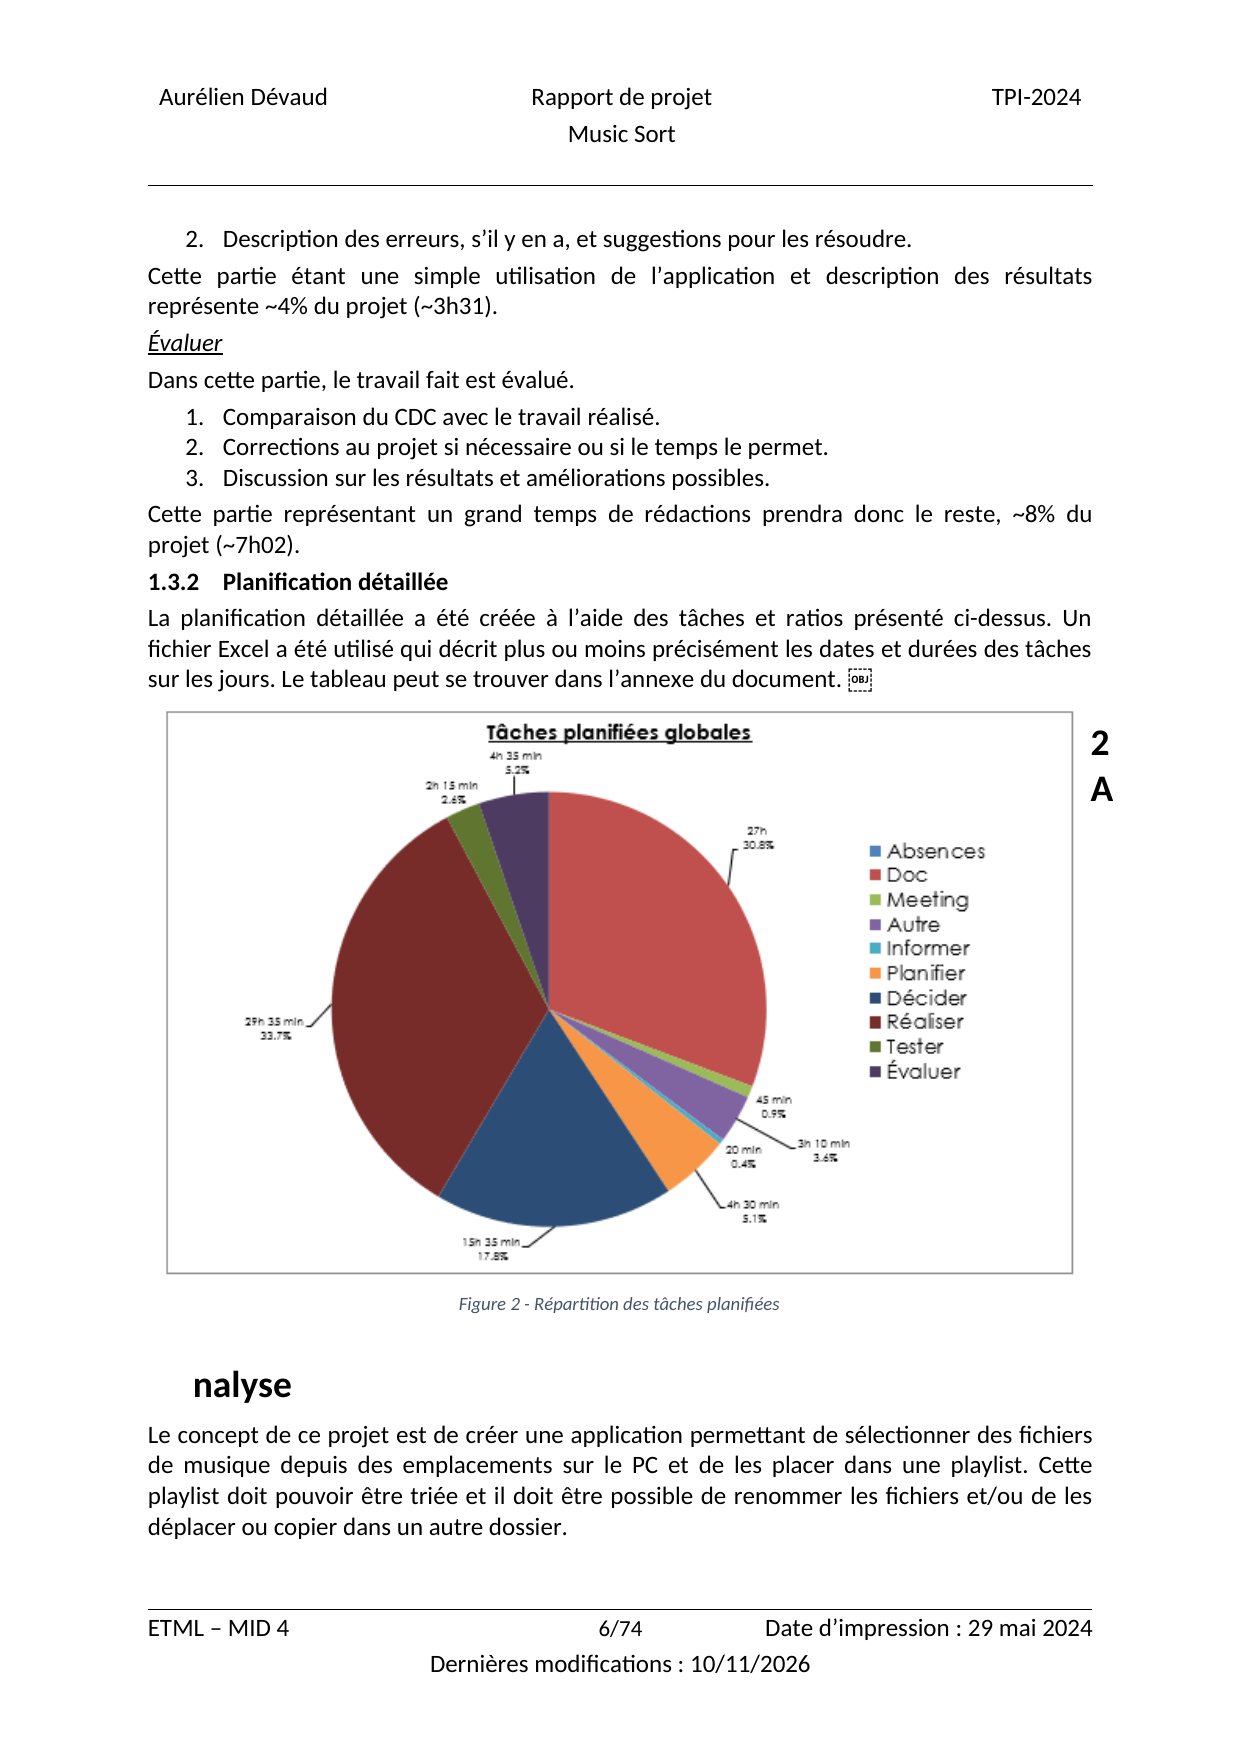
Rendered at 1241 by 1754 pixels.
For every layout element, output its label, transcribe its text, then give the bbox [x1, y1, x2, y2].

subtitle Évaluer [148, 327, 1092, 358]
list Discussion sur les résultats et améliorations possibles. [185, 462, 1092, 492]
list Corrections au projet si nécessaire ou si le temps le permet. [185, 431, 1092, 462]
text La planification détaillée a été créée à l’aide des tâches et ratios présenté ci-dessus. Un fichier Excel a été utilisé qui décrit plus ou moins précisément les dates et durées des tâches sur les jours. Le tableau peut se trouver dans l’annexe du document. ￼ [148, 603, 1092, 694]
text Le concept de ce projet est de créer une application permettant de sélectionner des fichiers de musique depuis des emplacements sur le PC et de les placer dans une playlist. Cette playlist doit pouvoir être triée et il doit être possible de renommer les fichiers et/ou de les déplacer ou copier dans un autre dossier. [148, 1419, 1092, 1541]
list Description des erreurs, s’il y en a, et suggestions pour les résoudre. [185, 223, 1092, 254]
text Dans cette partie, le travail fait est évalué. [148, 364, 1092, 394]
subtitle Planification détaillée [148, 566, 1092, 596]
list Comparaison du CDC avec le travail réalisé. [185, 401, 1092, 431]
picture [165, 710, 1075, 1276]
text Cette partie étant une simple utilisation de l’application et description des résultats représente ~4% du projet (~3h31). [148, 260, 1092, 321]
text Cette partie représentant un grand temps de rédactions prendra donc le reste, ~8% du projet (~7h02). [148, 498, 1092, 559]
